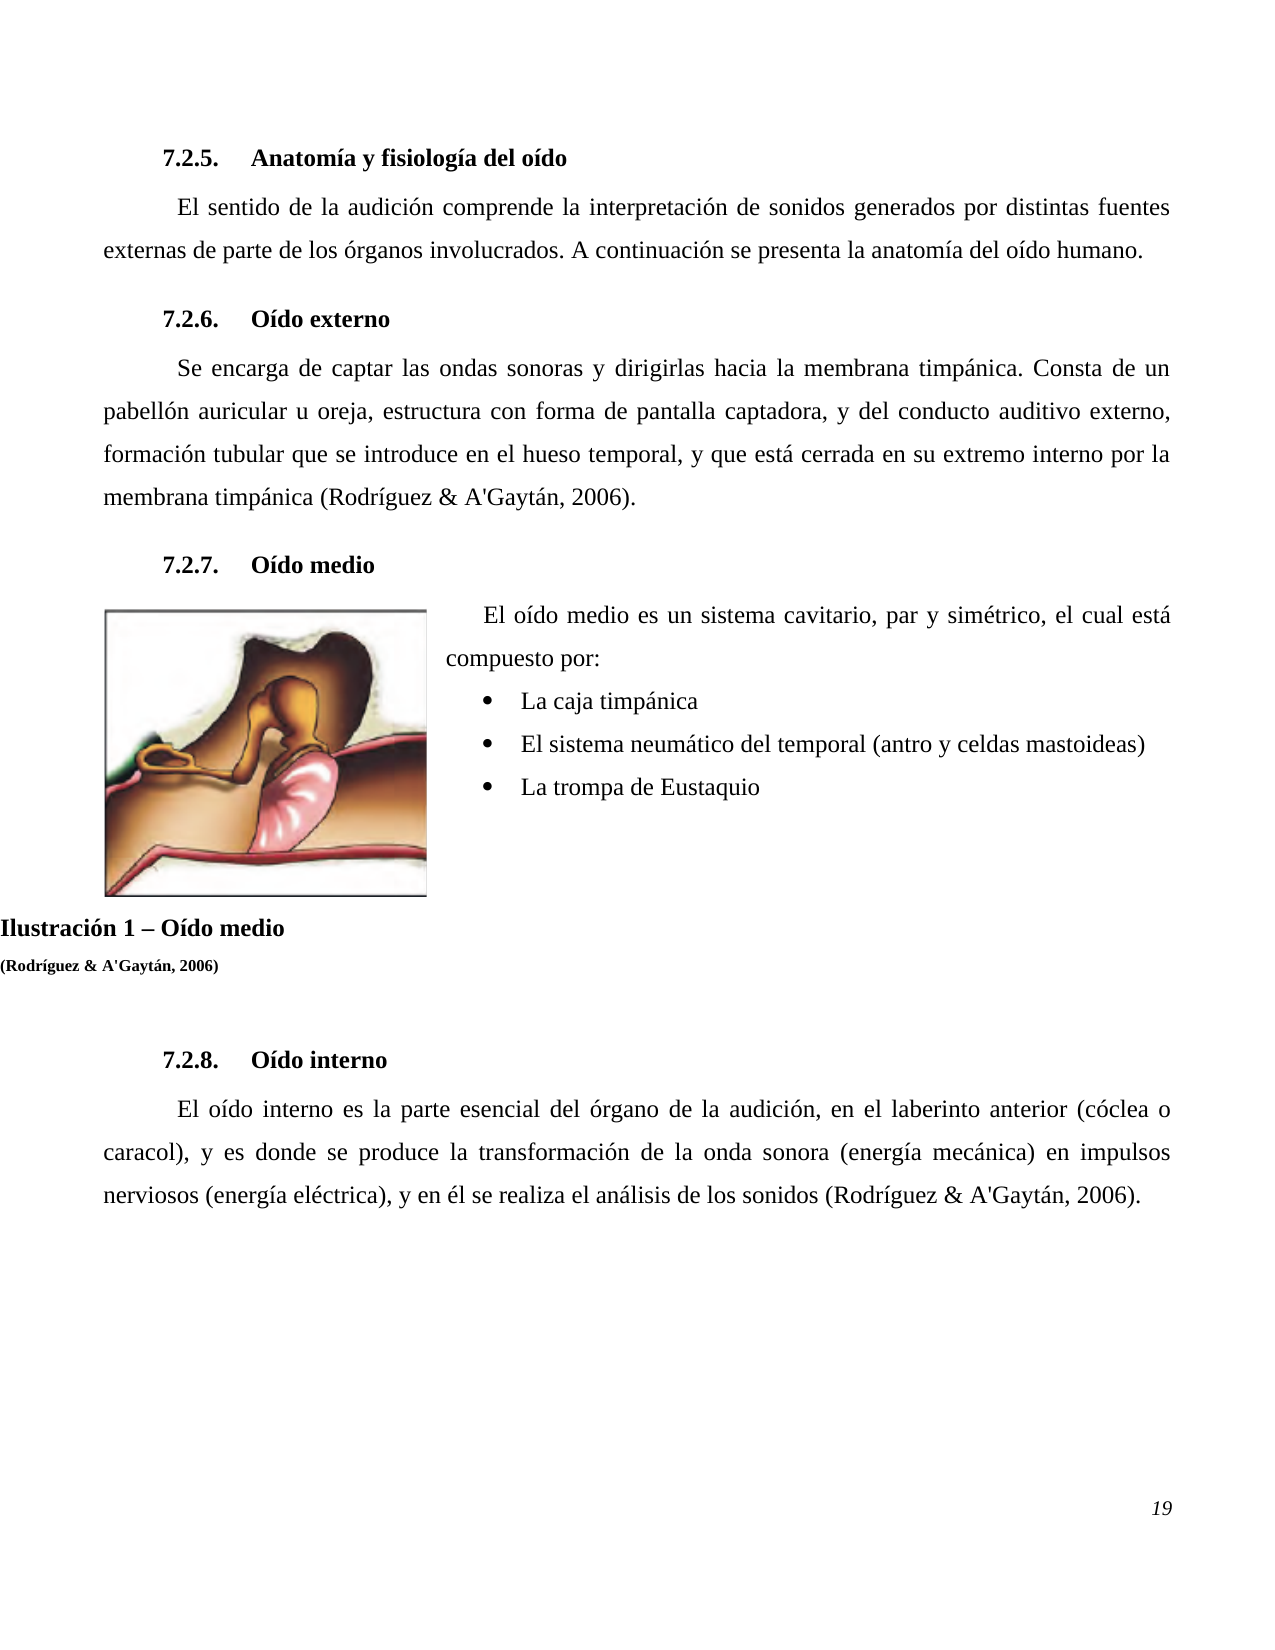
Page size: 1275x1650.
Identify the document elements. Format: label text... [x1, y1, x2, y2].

text Oído medio [162, 551, 1172, 579]
list La trompa de Eustaquio [427, 772, 1172, 801]
list La caja timpánica [427, 686, 1172, 715]
text Anatomía y fisiología del oído [162, 143, 1172, 172]
text El oído medio es un sistema cavitario, par y simétrico, el cual está compuesto por: [103, 600, 1172, 672]
list El sistema neumático del temporal (antro y celdas mastoideas) [427, 729, 1172, 758]
text Oído externo [162, 304, 1172, 332]
text El sentido de la audición comprende la interpretación de sonidos generados por distintas fuentes externas de parte de los órganos involucrados. A continuación se presenta la anatomía del oído humano. [103, 192, 1172, 264]
text Oído interno [162, 1045, 1172, 1074]
text Se encarga de captar las ondas sonoras y dirigirlas hacia la membrana timpánica. Consta de un pabellón auricular u oreja, estructura con forma de pantalla captadora, y del conducto auditivo externo, formación tubular que se introduce en el hueso temporal, y que está cerrada en su extremo interno por la membrana timpánica . [103, 353, 1172, 511]
text El oído interno es la parte esencial del órgano de la audición, en el laberinto anterior (cóclea o caracol), y es donde se produce la transformación de la onda sonora (energía mecánica) en impulsos nerviosos (energía eléctrica), y en él se realiza el análisis de los sonidos . [103, 1094, 1172, 1209]
